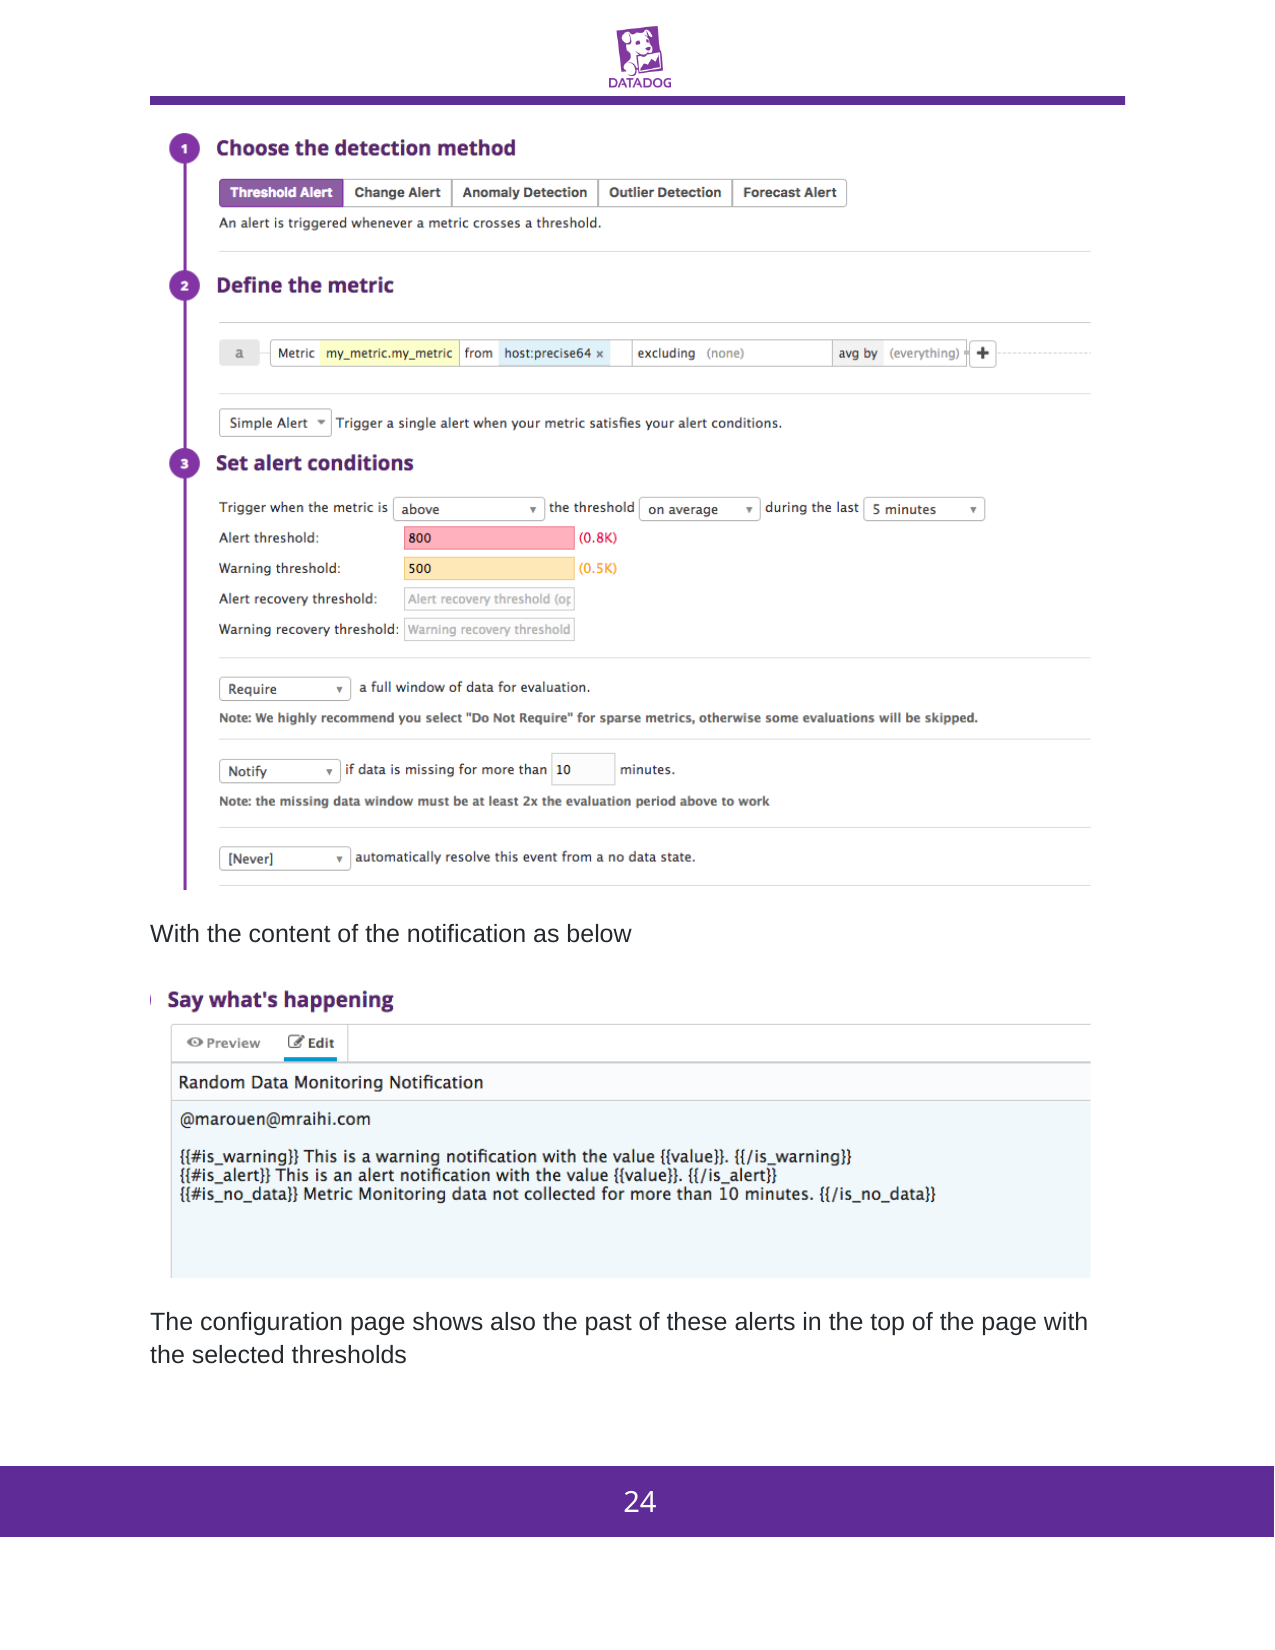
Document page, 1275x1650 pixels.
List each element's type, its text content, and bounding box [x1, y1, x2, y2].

picture [150, 96, 1125, 105]
text With the content of the notification as below [150, 919, 1125, 948]
picture [599, 20, 676, 92]
picture [150, 127, 1091, 890]
picture [150, 977, 1091, 1278]
text The configuration page shows also the past of these alerts in the top of the page with the selected thresholds [150, 1307, 1125, 1369]
